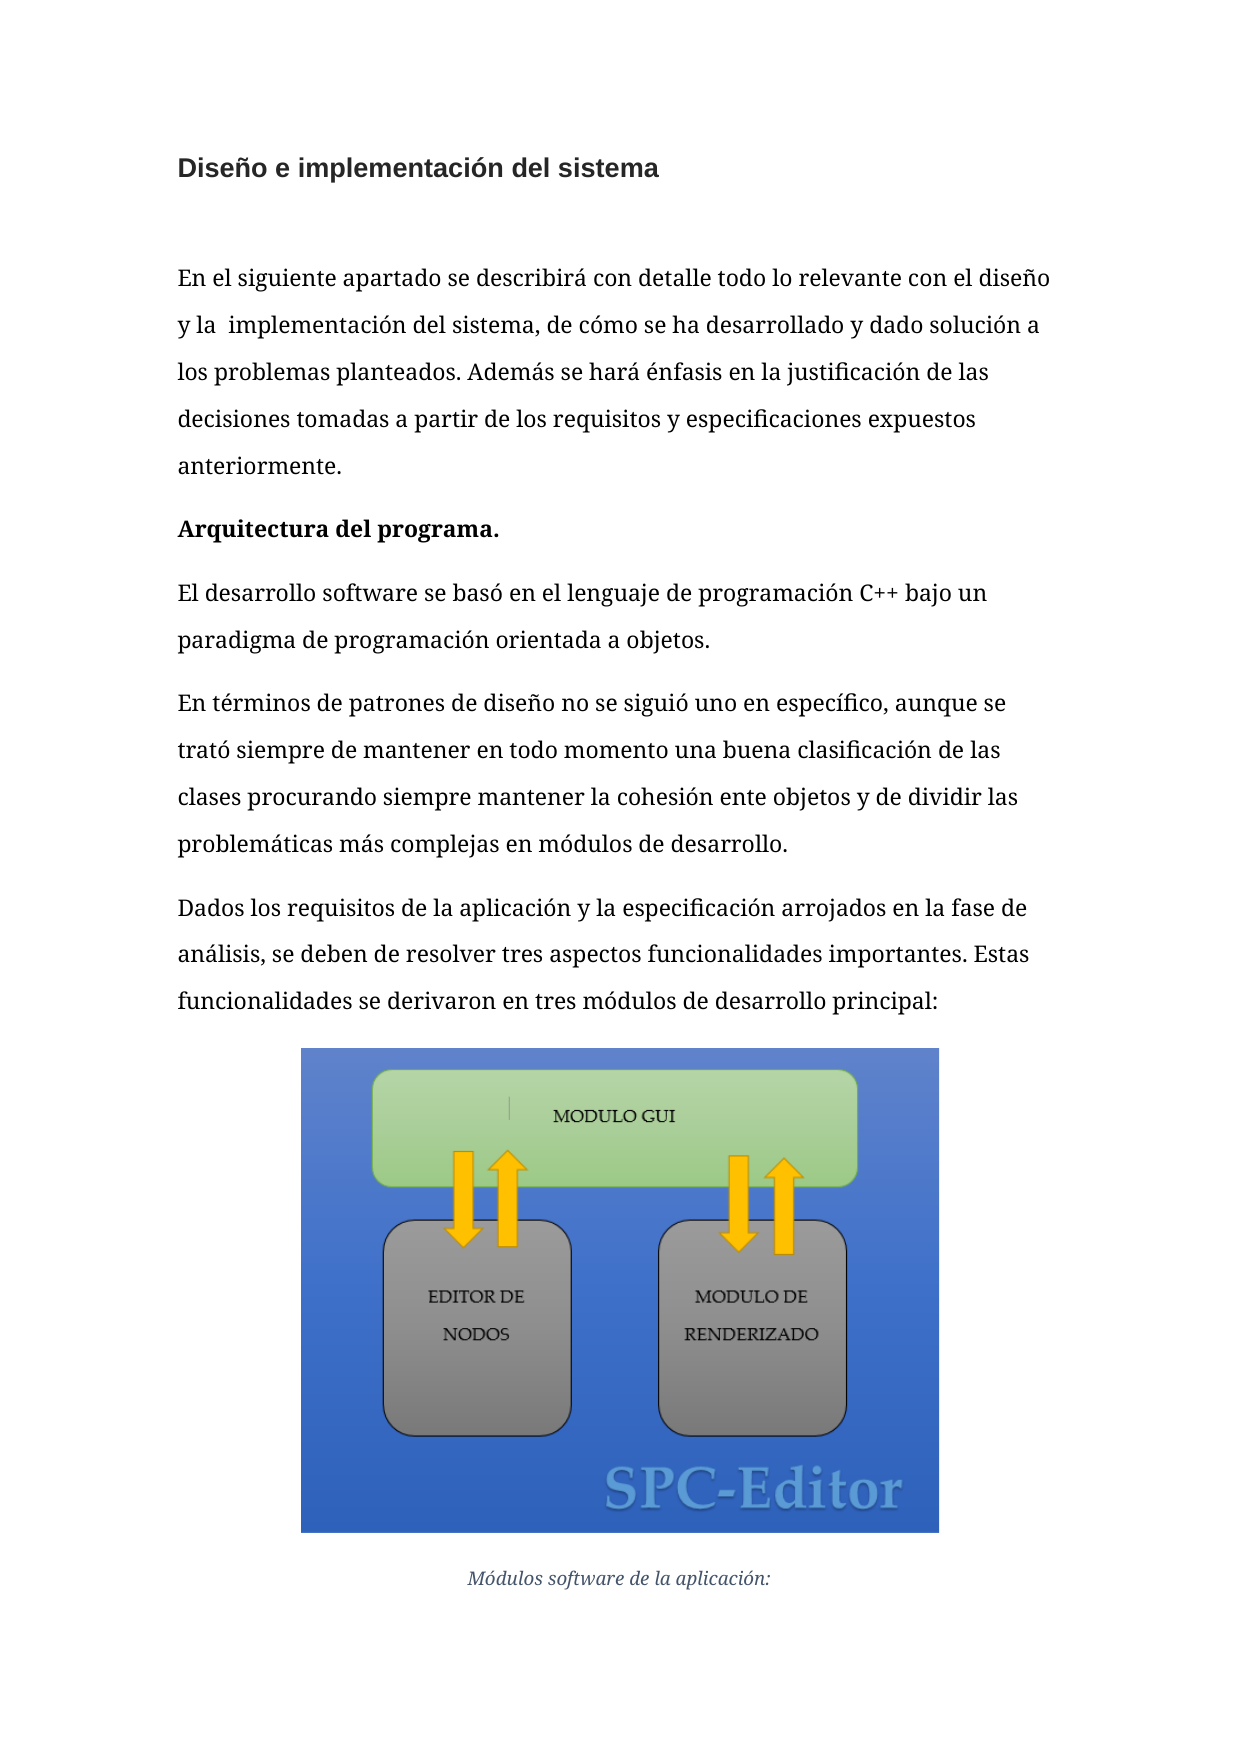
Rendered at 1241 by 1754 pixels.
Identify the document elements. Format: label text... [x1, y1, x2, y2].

subtitle Diseño e implementación del sistema [177, 152, 1063, 183]
text El desarrollo software se basó en el lenguaje de programación C++ bajo un paradigma de programación orientada a objetos. [177, 577, 1063, 655]
text Módulos software de la aplicación: [177, 1565, 1063, 1591]
text En términos de patrones de diseño no se siguió uno en específico, aunque se trató siempre de mantener en todo momento una buena clasificación de las clases procurando siempre mantener la cohesión ente objetos y de dividir las problemáticas más complejas en módulos de desarrollo. [177, 687, 1063, 859]
picture [301, 1048, 940, 1533]
text En el siguiente apartado se describirá con detalle todo lo relevante con el diseño y la implementación del sistema, de cómo se ha desarrollado y dado solución a los problemas planteados. Además se hará énfasis en la justificación de las decisiones tomadas a partir de los requisitos y especificaciones expuestos anteriormente. [177, 262, 1063, 481]
text Arquitectura del programa. [177, 513, 1063, 544]
text Dados los requisitos de la aplicación y la especificación arrojados en la fase de análisis, se deben de resolver tres aspectos funcionalidades importantes. Estas funcionalidades se derivaron en tres módulos de desarrollo principal: [177, 891, 1063, 1016]
